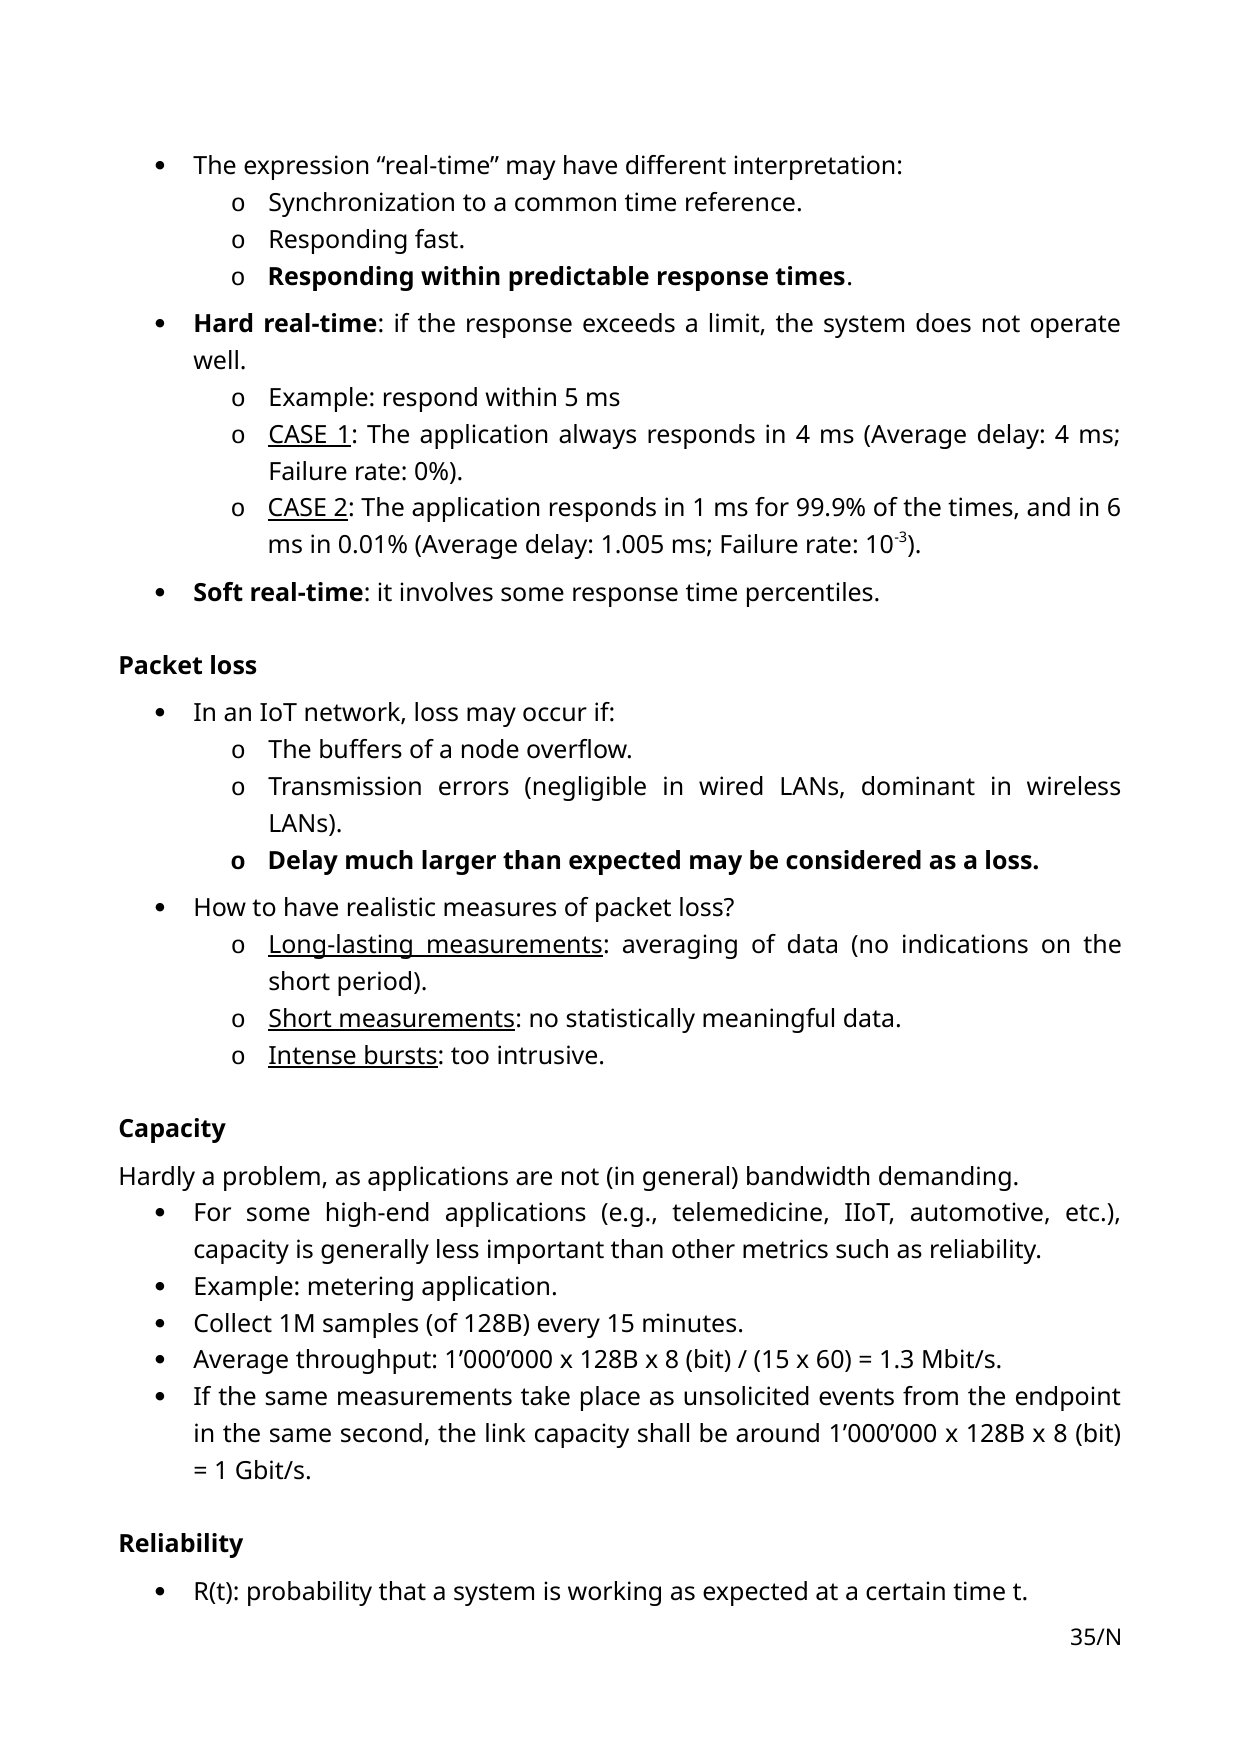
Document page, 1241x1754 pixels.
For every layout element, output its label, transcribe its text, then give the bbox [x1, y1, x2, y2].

list Delay much larger than expected may be considered as a loss. [230, 842, 1122, 877]
list CASE 2: The application responds in 1 ms for 99.9% of the times, and in 6 ms in 0.01% (Average delay: 1.005 ms; Failure rate: 10-3). [230, 490, 1122, 561]
list Intense bursts: too intrusive. [231, 1037, 1122, 1072]
list CASE 1: The application always responds in 4 ms (Average delay: 4 ms; Failure rate: 0%). [231, 416, 1122, 487]
list Example: respond within 5 ms [231, 379, 1122, 413]
list In an IoT network, loss may occur if: [156, 695, 1122, 729]
list Responding fast. [231, 221, 1122, 256]
list If the same measurements take place as unsolicited events from the endpoint in the same second, the link capacity shall be around 1’000’000 x 128B x 8 (bit) = 1 Gbit/s. [156, 1379, 1122, 1486]
list For some high-end applications (e.g., telemedicine, IIoT, automotive, etc.), capacity is generally less important than other metrics such as reliability. [156, 1195, 1122, 1266]
list Hard real-time: if the response exceeds a limit, the system does not operate well. [156, 306, 1122, 377]
list Soft real-time: it involves some response time percentiles. [156, 574, 1122, 608]
list Collect 1M samples (of 128B) every 15 minutes. [156, 1305, 1122, 1339]
text Hardly a problem, as applications are not (in general) bandwidth demanding. [118, 1158, 1122, 1192]
list The expression “real-time” may have different interpretation: [156, 148, 1122, 182]
list How to have realistic measures of packet loss? [156, 890, 1122, 924]
list Synchronization to a common time reference. [231, 184, 1122, 219]
list Example: metering application. [156, 1268, 1122, 1303]
text Packet loss [118, 648, 1122, 682]
list Transmission errors (negligible in wired LANs, dominant in wireless LANs). [231, 769, 1122, 840]
list Long-lasting measurements: averaging of data (no indications on the short period). [231, 927, 1122, 998]
list Responding within predictable response times. [230, 258, 1122, 293]
list The buffers of a node overflow. [231, 732, 1122, 766]
text Capacity [118, 1111, 1122, 1145]
text Reliability [118, 1526, 1122, 1560]
list Average throughput: 1’000’000 x 128B x 8 (bit) / (15 x 60) = 1.3 Mbit/s. [156, 1342, 1122, 1376]
list R(t): probability that a system is working as expected at a certain time t. [156, 1573, 1122, 1607]
list Short measurements: no statistically meaningful data. [231, 1000, 1122, 1034]
